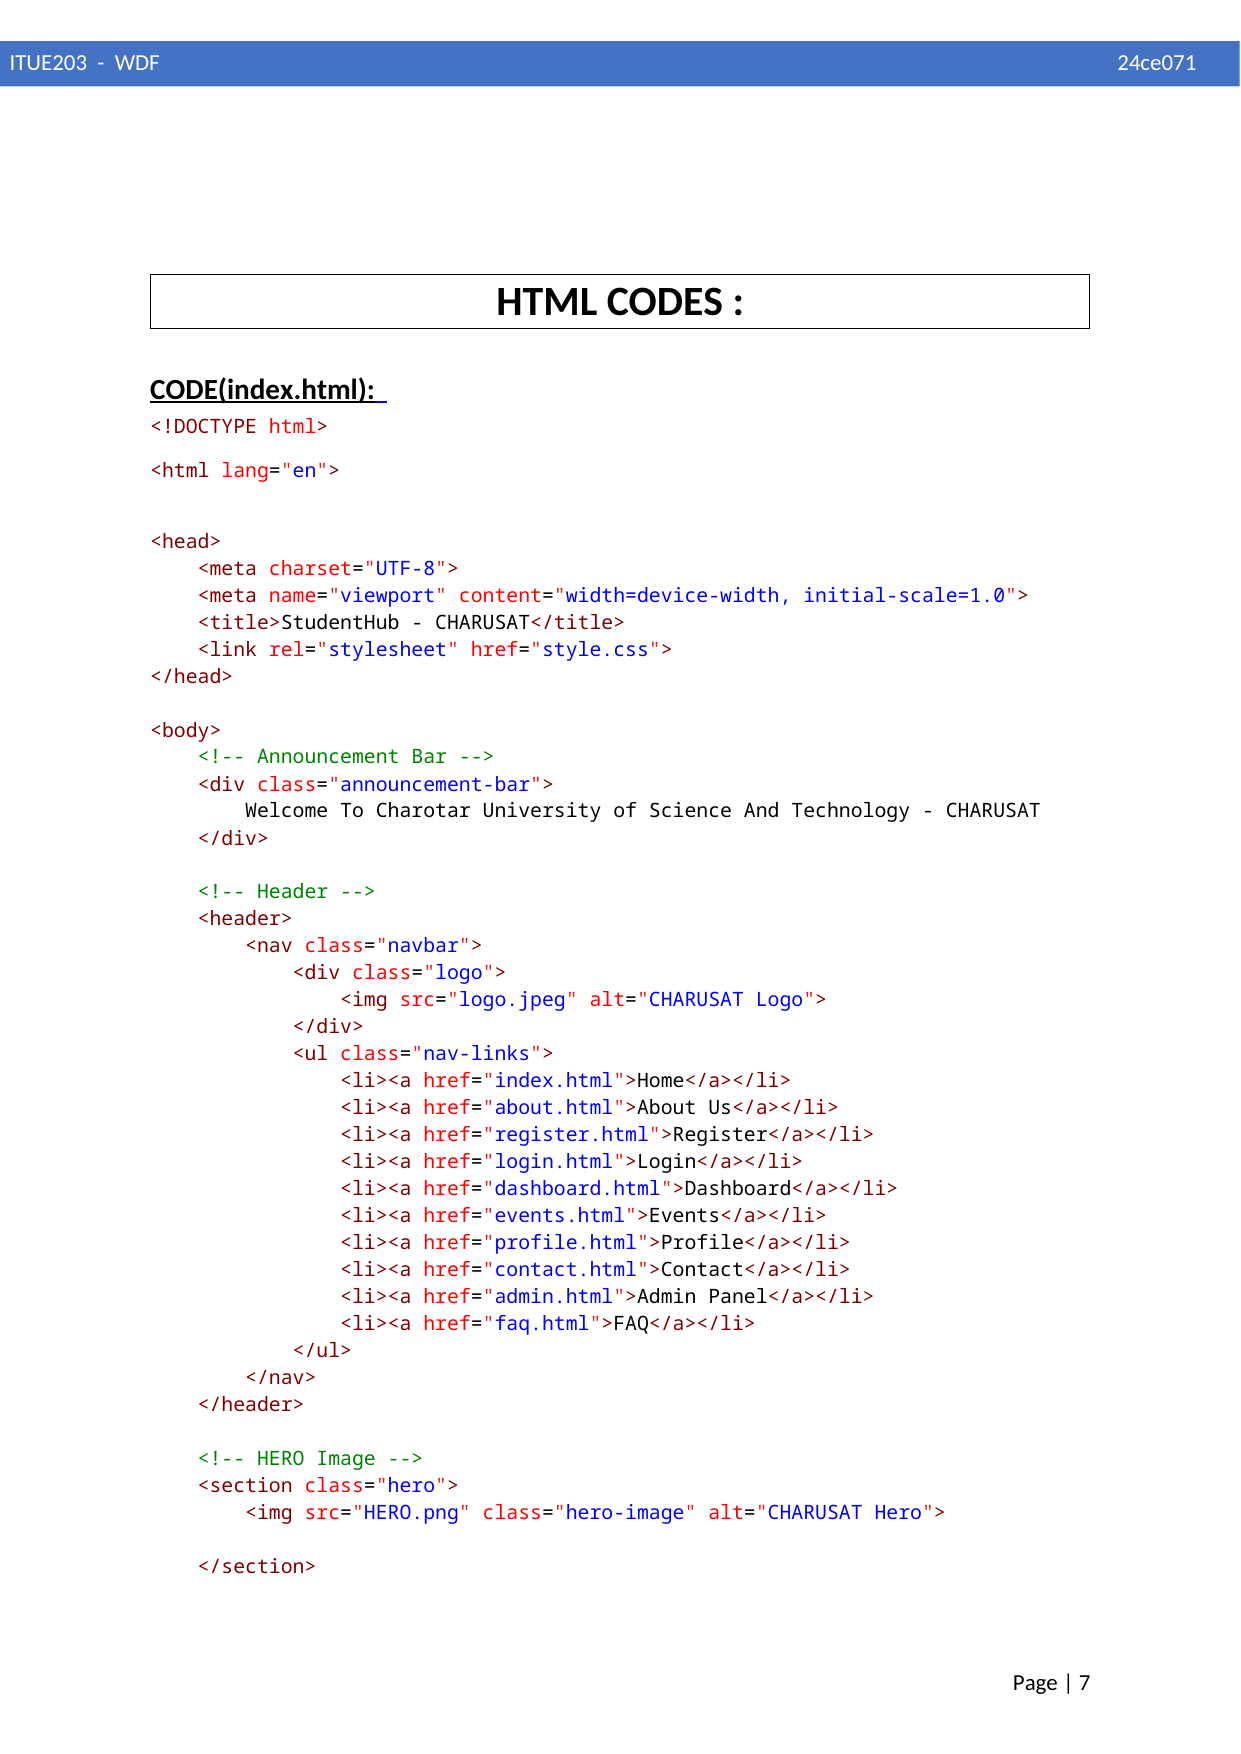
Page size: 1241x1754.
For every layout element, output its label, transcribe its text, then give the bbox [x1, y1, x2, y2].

text <!-- Announcement Bar --> [150, 743, 1090, 770]
text <div class="announcement-bar"> [150, 770, 1090, 797]
text </div> [150, 1013, 1090, 1039]
text <li><a href="admin.html">Admin Panel</a></li> [150, 1282, 1090, 1309]
text <li><a href="faq.html">FAQ</a></li> [150, 1309, 1090, 1336]
text <li><a href="index.html">Home</a></li> [150, 1067, 1090, 1093]
text <img src="logo.jpeg" alt="CHARUSAT Logo"> [150, 986, 1090, 1013]
text <meta name="viewport" content="width=device-width, initial-scale=1.0"> [150, 581, 1090, 608]
text Welcome To Charotar University of Science And Technology - CHARUSAT [150, 797, 1090, 824]
text <link rel="stylesheet" href="style.css"> [150, 635, 1090, 662]
text <!DOCTYPE html> [150, 413, 1090, 440]
text <li><a href="events.html">Events</a></li> [150, 1201, 1090, 1228]
text <meta charset="UTF-8"> [150, 554, 1090, 581]
text </nav> [150, 1363, 1090, 1390]
text <html lang="en"> [150, 456, 1090, 483]
text <!-- Header --> [150, 878, 1090, 905]
text <body> [150, 716, 1090, 743]
text <img src="HERO.png" class="hero-image" alt="CHARUSAT Hero"> [150, 1498, 1090, 1525]
text <li><a href="register.html">Register</a></li> [150, 1121, 1090, 1147]
text <li><a href="dashboard.html">Dashboard</a></li> [150, 1174, 1090, 1201]
text <nav class="navbar"> [150, 932, 1090, 959]
text <!-- HERO Image --> [150, 1444, 1090, 1471]
text </header> [150, 1390, 1090, 1417]
text <li><a href="about.html">About Us</a></li> [150, 1093, 1090, 1121]
text <header> [150, 905, 1090, 932]
text <li><a href="contact.html">Contact</a></li> [150, 1255, 1090, 1282]
text <li><a href="profile.html">Profile</a></li> [150, 1228, 1090, 1255]
text <ul class="nav-links"> [150, 1039, 1090, 1067]
text </div> [150, 824, 1090, 851]
text <li><a href="login.html">Login</a></li> [150, 1147, 1090, 1174]
text <section class="hero"> [150, 1471, 1090, 1498]
text <div class="logo"> [150, 959, 1090, 986]
text </section> [150, 1552, 1090, 1579]
text <title>StudentHub - CHARUSAT</title> [150, 608, 1090, 635]
table_header HTML CODES : [151, 275, 1089, 328]
text </ul> [150, 1336, 1090, 1363]
text CODE(index.html): [150, 371, 1090, 406]
text <head> [150, 527, 1090, 554]
text </head> [150, 662, 1090, 689]
